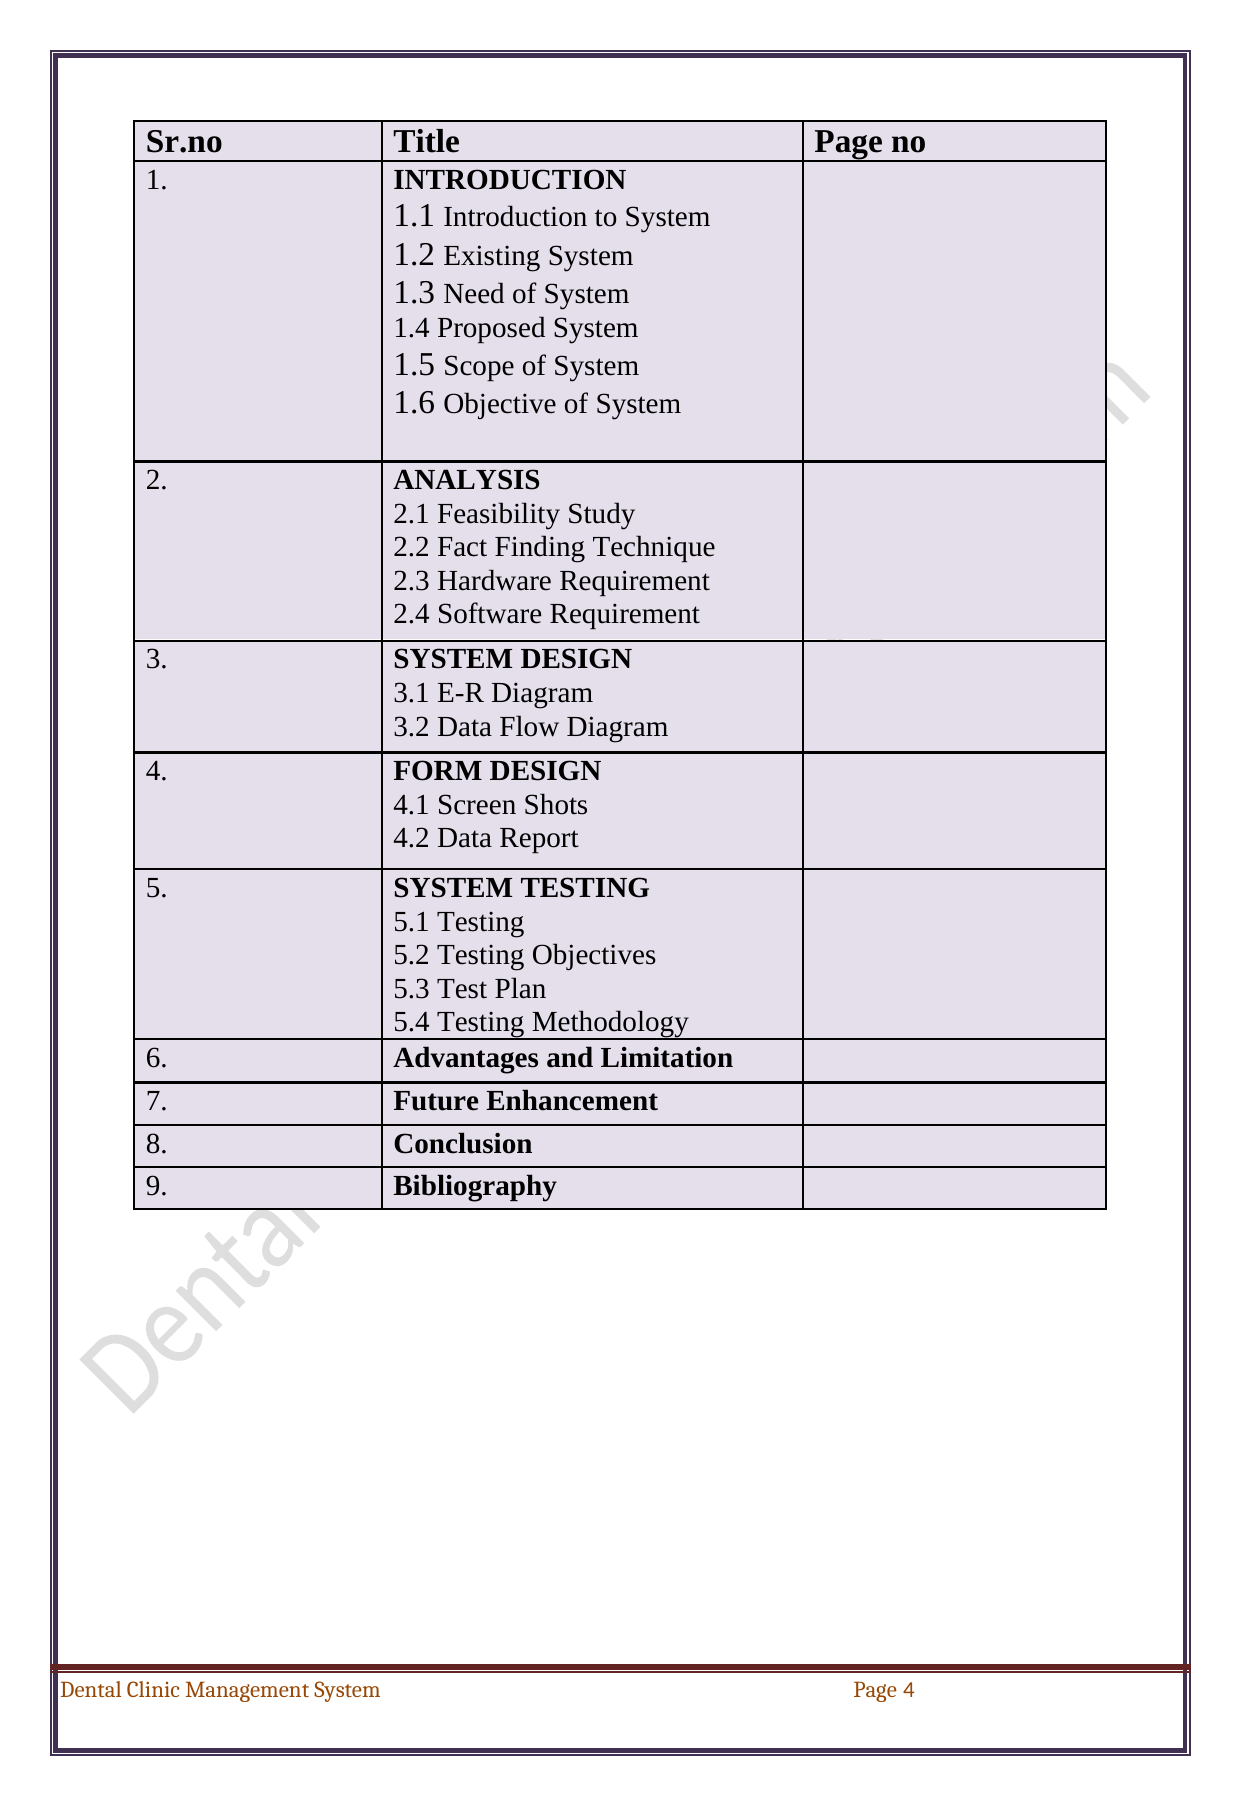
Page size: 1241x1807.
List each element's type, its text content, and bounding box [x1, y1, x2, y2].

table_cell [804, 162, 1105, 460]
table_header Sr.no [135, 122, 381, 160]
table_cell 4. [135, 754, 381, 868]
table_cell 6. [135, 1040, 381, 1081]
table_cell SYSTEM DESIGN 3.1 E-R Diagram 3.2 Data Flow Diagram [383, 642, 802, 751]
table_cell Future Enhancement [383, 1084, 802, 1124]
table_cell [804, 1126, 1105, 1166]
table_cell [804, 1084, 1105, 1124]
table_cell Advantages and Limitation [383, 1040, 802, 1081]
table_cell 1. [135, 162, 381, 460]
table_cell [804, 754, 1105, 868]
table_cell INTRODUCTION 1.1 Introduction to System 1.2 Existing System 1.3 Need of System 1.4 Proposed System 1.5 Scope of System 1.6 Objective of System [383, 162, 802, 460]
table_cell Conclusion [383, 1126, 802, 1166]
table_cell ANALYSIS 2.1 Feasibility Study 2.2 Fact Finding Technique 2.3 Hardware Requirement 2.4 Software Requirement [383, 463, 802, 639]
table_cell [804, 463, 1105, 639]
table_cell 9. [135, 1168, 381, 1208]
table_cell FORM DESIGN 4.1 Screen Shots 4.2 Data Report [383, 754, 802, 868]
table_cell 3. [135, 642, 381, 751]
table_header Title [383, 122, 802, 160]
table_cell 5. [135, 870, 381, 1038]
table_cell [804, 1040, 1105, 1081]
table_cell [804, 1168, 1105, 1208]
table_cell Bibliography [383, 1168, 802, 1208]
table_cell SYSTEM TESTING 5.1 Testing 5.2 Testing Objectives 5.3 Test Plan 5.4 Testing Methodology [383, 870, 802, 1038]
table_cell [804, 642, 1105, 751]
table_cell 8. [135, 1126, 381, 1166]
table_cell [804, 870, 1105, 1038]
table_cell 7. [135, 1084, 381, 1124]
table_header Page no [804, 122, 1105, 160]
table_cell 2. [135, 463, 381, 639]
